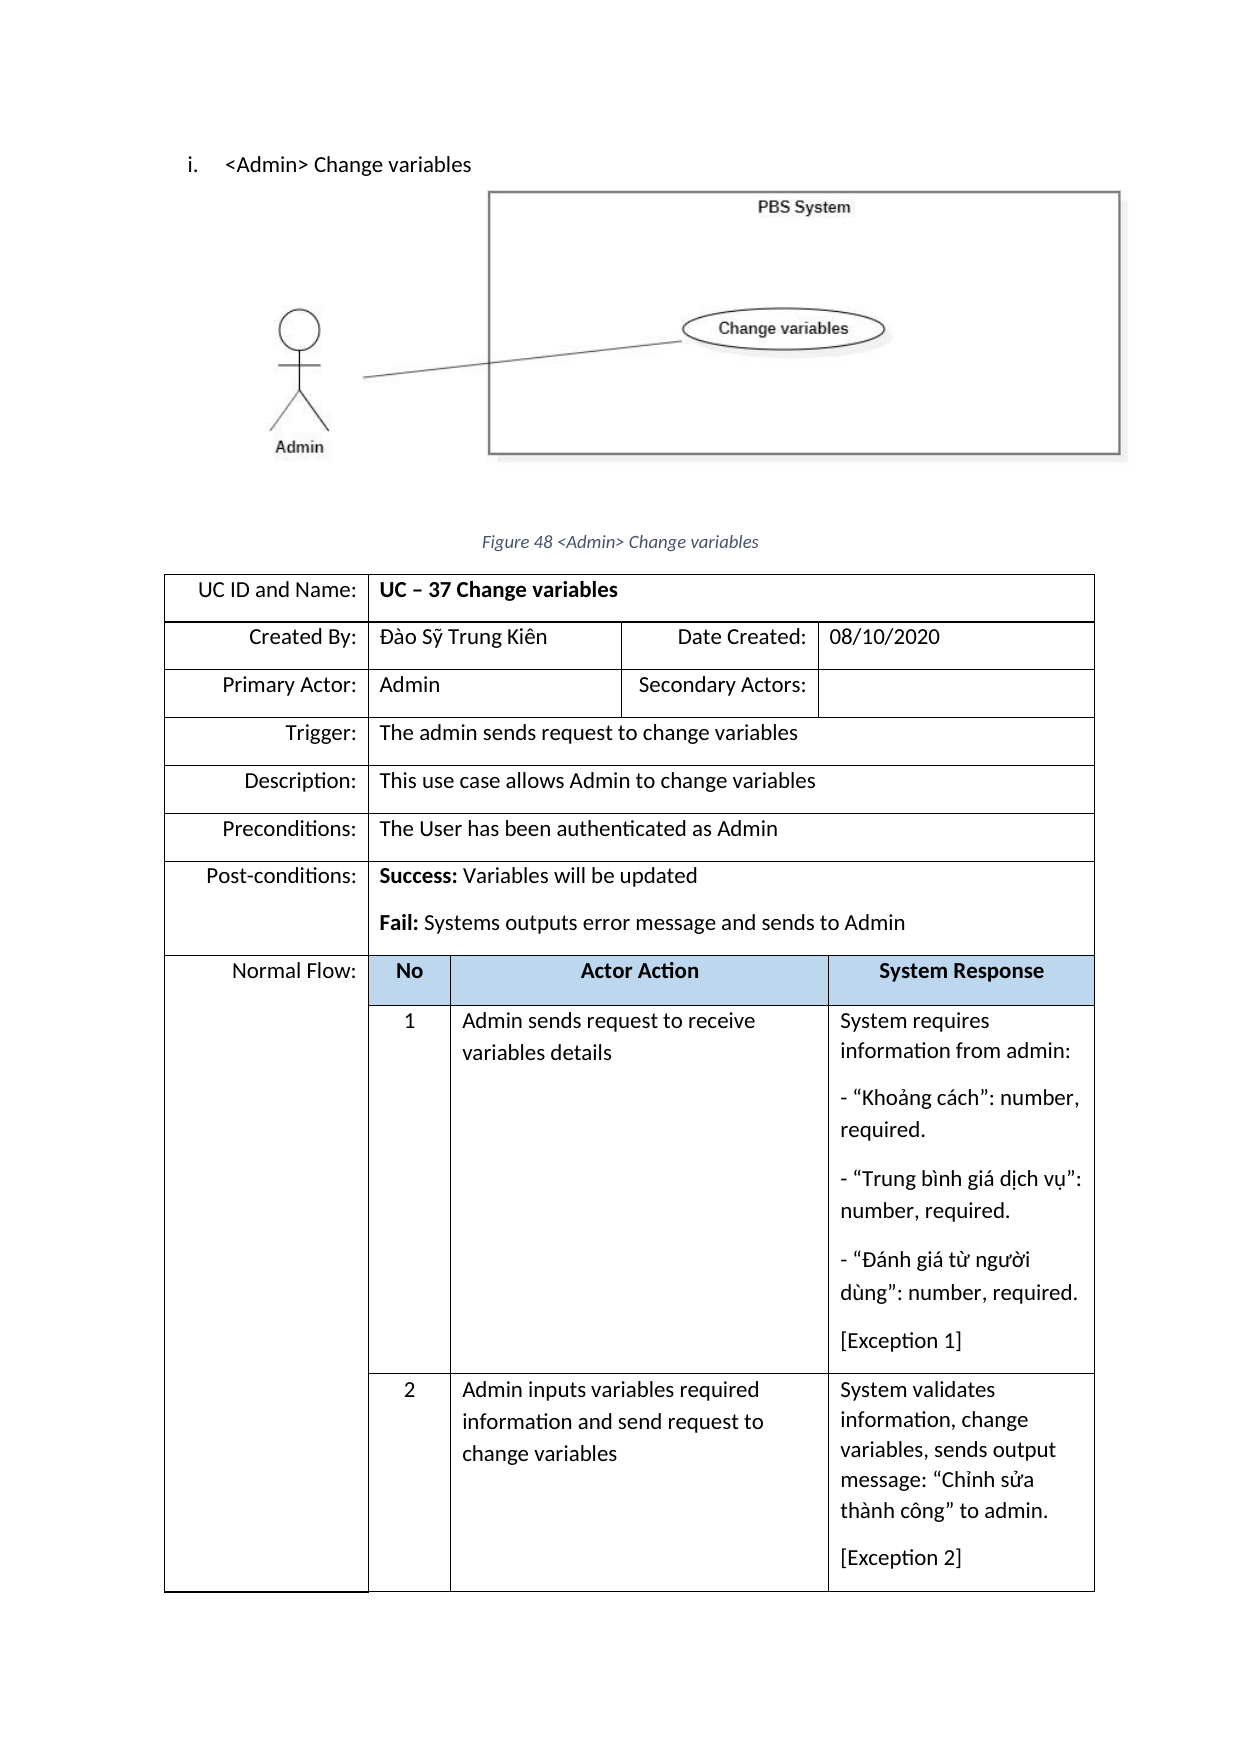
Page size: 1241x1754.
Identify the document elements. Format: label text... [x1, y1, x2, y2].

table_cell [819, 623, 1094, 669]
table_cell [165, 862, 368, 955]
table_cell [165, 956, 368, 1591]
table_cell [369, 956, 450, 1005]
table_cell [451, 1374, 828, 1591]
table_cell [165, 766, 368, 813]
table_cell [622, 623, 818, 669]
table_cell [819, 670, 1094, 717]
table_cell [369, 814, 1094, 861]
text Figure 48 <Admin> Change variables [150, 530, 1093, 553]
picture [225, 180, 1168, 511]
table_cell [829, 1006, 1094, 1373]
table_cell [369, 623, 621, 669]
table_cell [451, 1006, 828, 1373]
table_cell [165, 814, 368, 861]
subtitle <Admin> Change variables [187, 150, 1093, 178]
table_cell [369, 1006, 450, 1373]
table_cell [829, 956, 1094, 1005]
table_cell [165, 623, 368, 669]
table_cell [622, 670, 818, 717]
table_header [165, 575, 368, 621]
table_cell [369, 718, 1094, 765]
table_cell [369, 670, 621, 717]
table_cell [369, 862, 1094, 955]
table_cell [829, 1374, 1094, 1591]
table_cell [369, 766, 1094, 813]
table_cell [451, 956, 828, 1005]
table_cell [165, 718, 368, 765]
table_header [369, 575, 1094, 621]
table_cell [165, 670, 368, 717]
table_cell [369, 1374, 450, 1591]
